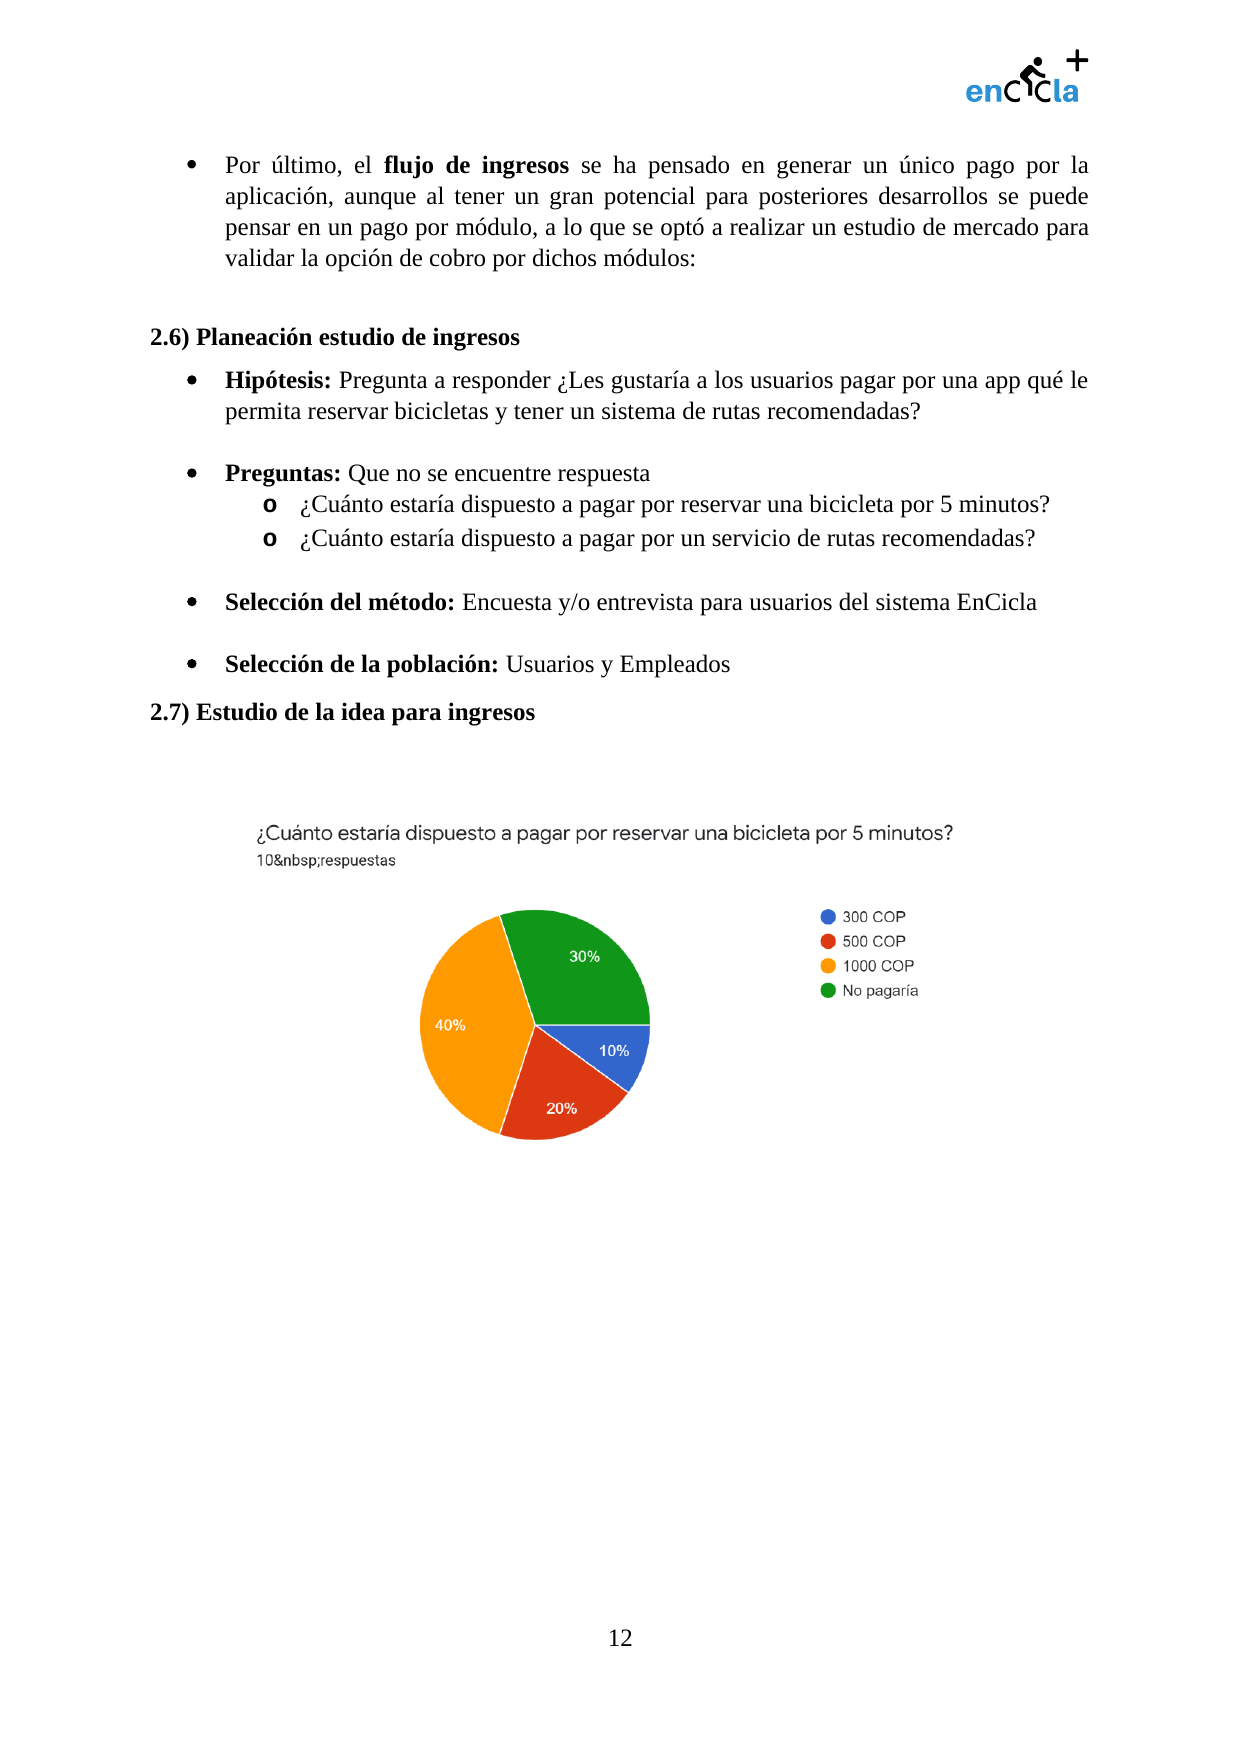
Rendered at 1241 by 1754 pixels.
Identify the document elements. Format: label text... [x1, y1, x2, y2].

list Hipótesis: Pregunta a responder ¿Les gustaría a los usuarios pagar por una app qué le permita reservar bicicletas y tener un sistema de rutas recomendadas? [187, 365, 1090, 425]
picture [954, 39, 1091, 113]
list ¿Cuánto estaría dispuesto a pagar por un servicio de rutas recomendadas? [262, 523, 1090, 554]
picture [225, 788, 1166, 1184]
list Preguntas: Que no se encuentre respuesta [187, 458, 1090, 487]
list Por último, el flujo de ingresos se ha pensado en generar un único pago por la aplicación, aunque al tener un gran potencial para posteriores desarrollos se puede pensar en un pago por módulo, a lo que se optó a realizar un estudio de mercado para validar la opción de cobro por dichos módulos: [187, 150, 1090, 272]
subtitle 2.7) Estudio de la idea para ingresos [150, 697, 1090, 726]
list Selección del método: Encuesta y/o entrevista para usuarios del sistema EnCicla [187, 587, 1090, 616]
list ¿Cuánto estaría dispuesto a pagar por reservar una bicicleta por 5 minutos? [262, 489, 1090, 520]
subtitle 2.6) Planeación estudio de ingresos [150, 322, 1090, 351]
list Selección de la población: Usuarios y Empleados [187, 649, 1090, 678]
